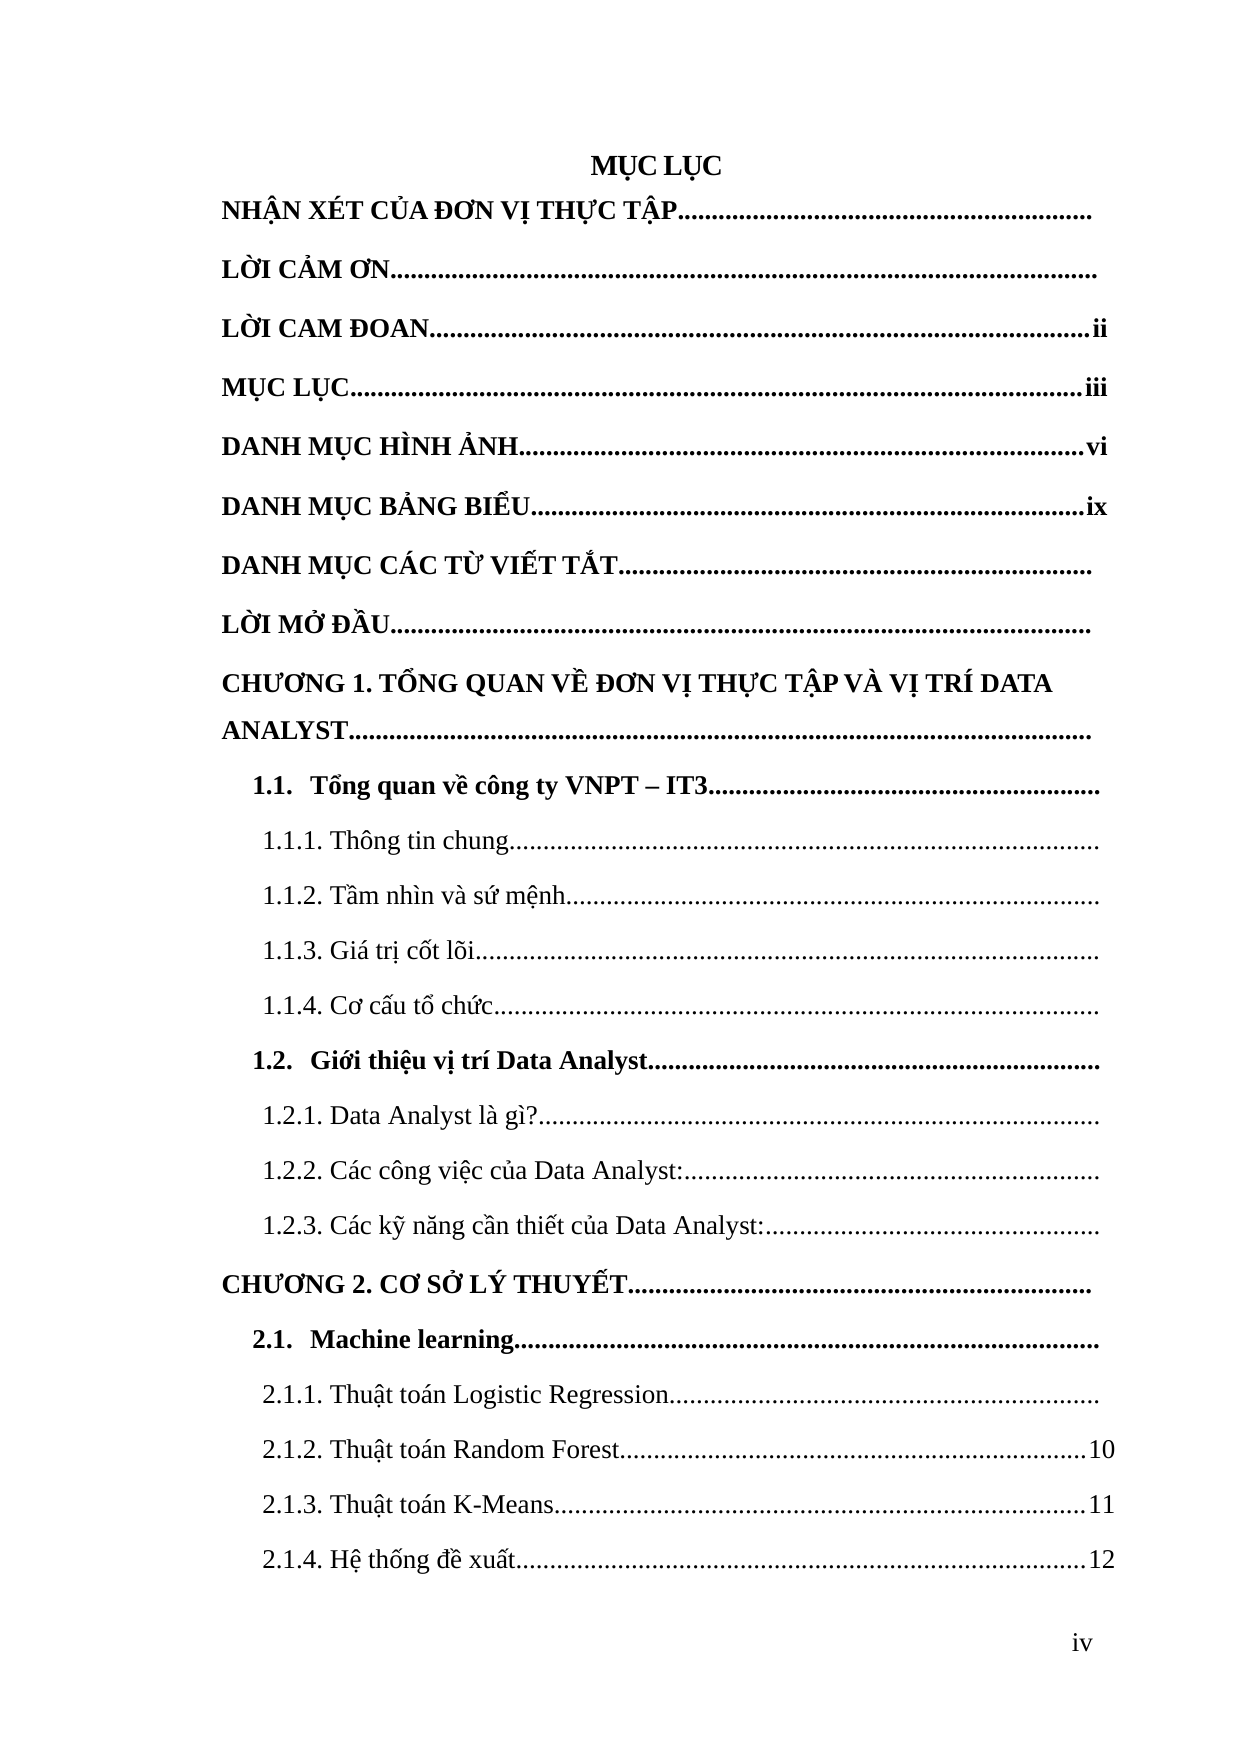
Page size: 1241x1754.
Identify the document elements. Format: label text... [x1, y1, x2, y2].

text CHƯƠNG 2. CƠ SỞ LÝ THUYẾT 9 [221, 1268, 1092, 1299]
text CHƯƠNG 1. TỔNG QUAN VỀ ĐƠN VỊ THỰC TẬP VÀ VỊ TRÍ DATA ANALYST 4 [221, 667, 1092, 745]
text 1.1.3. Giá trị cốt lõi 5 [262, 934, 1092, 965]
title MỤC LỤC [221, 148, 1092, 181]
text NHẬN XÉT CỦA ĐƠN VỊ THỰC TẬP 1 [221, 194, 1092, 225]
text 1.2.3. Các kỹ năng cần thiết của Data Analyst: 8 [262, 1209, 1092, 1240]
text 2.1.1. Thuật toán Logistic Regression 9 [262, 1378, 1092, 1410]
text 2.1.4. Hệ thống đề xuất 12 [262, 1543, 1092, 1575]
text 1.1.4. Cơ cấu tổ chức 5 [262, 989, 1092, 1020]
text 1.1.2. Tầm nhìn và sứ mệnh 5 [262, 879, 1092, 910]
text 1.2.1. Data Analyst là gì? 6 [262, 1099, 1092, 1130]
text DANH MỤC HÌNH ẢNH vi [221, 430, 1092, 462]
text DANH MỤC CÁC TỪ VIẾT TẮT x [221, 549, 1092, 580]
text DANH MỤC BẢNG BIỂU ix [221, 489, 1092, 521]
text MỤC LỤC iii [221, 371, 1092, 402]
text LỜI CAM ĐOAN ii [221, 312, 1092, 343]
text 1.2.2. Các công việc của Data Analyst: 6 [262, 1154, 1092, 1185]
text 1.1. Tổng quan về công ty VNPT – IT3 4 [235, 769, 1092, 800]
text 2.1.2. Thuật toán Random Forest 10 [262, 1433, 1092, 1465]
text LỜI MỞ ĐẦU 1 [221, 608, 1092, 639]
text 2.1.3. Thuật toán K-Means 11 [262, 1488, 1092, 1520]
text LỜI CẢM ƠN i [221, 253, 1092, 284]
text 1.1.1. Thông tin chung 4 [262, 824, 1092, 855]
text 1.2. Giới thiệu vị trí Data Analyst 6 [235, 1044, 1092, 1075]
text 2.1. Machine learning 9 [235, 1323, 1092, 1354]
